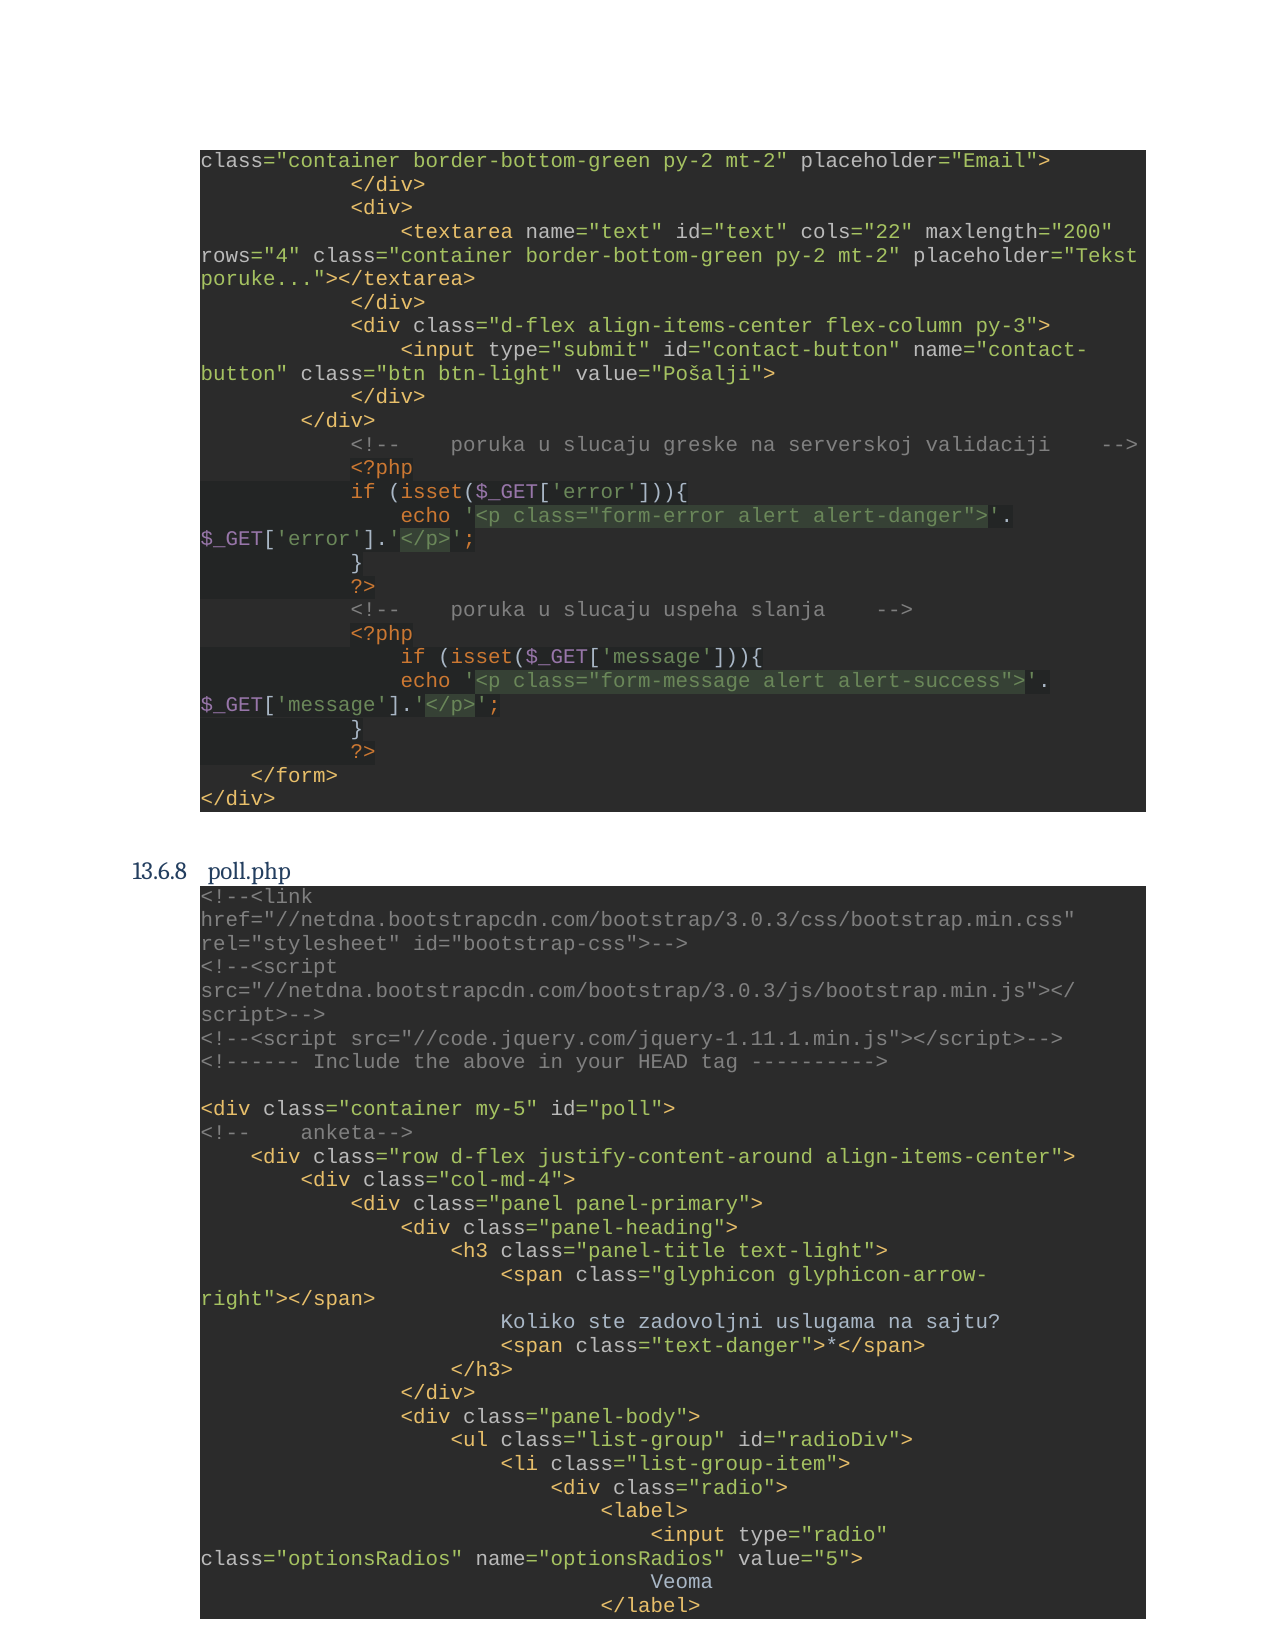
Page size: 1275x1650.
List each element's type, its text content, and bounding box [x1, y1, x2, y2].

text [200, 150, 1146, 812]
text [200, 886, 1146, 1619]
list poll.php [132, 857, 1146, 886]
